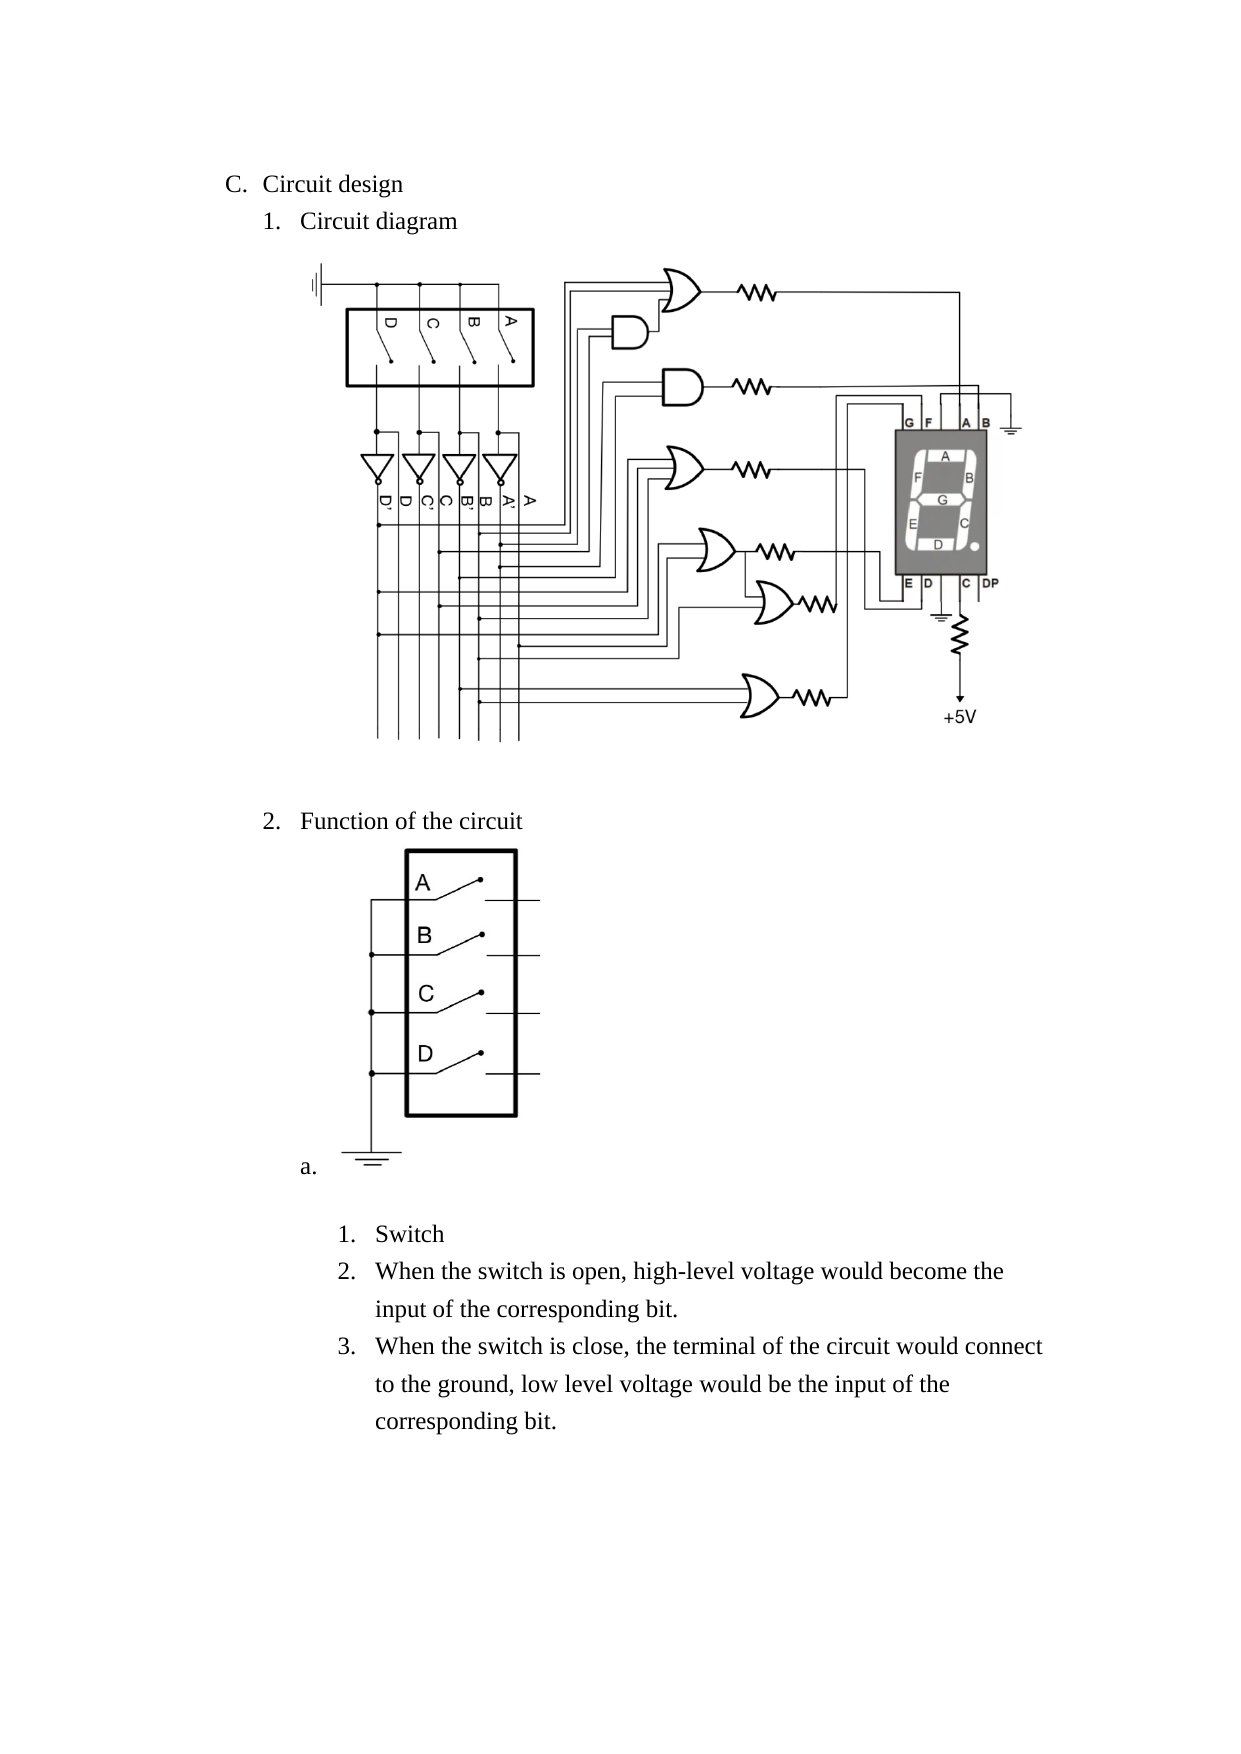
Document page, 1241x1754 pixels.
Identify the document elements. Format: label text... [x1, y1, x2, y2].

picture [337, 839, 540, 1175]
list Function of the circuit [262, 802, 1053, 839]
list When the switch is open, high-level voltage would become the input of the corresponding bit. [337, 1252, 1053, 1327]
list Circuit design [225, 164, 1053, 202]
list Switch [337, 1214, 1053, 1252]
picture [300, 239, 1119, 793]
list When the switch is close, the terminal of the circuit would connect to the ground, low level voltage would be the input of the corresponding bit. [337, 1327, 1053, 1439]
